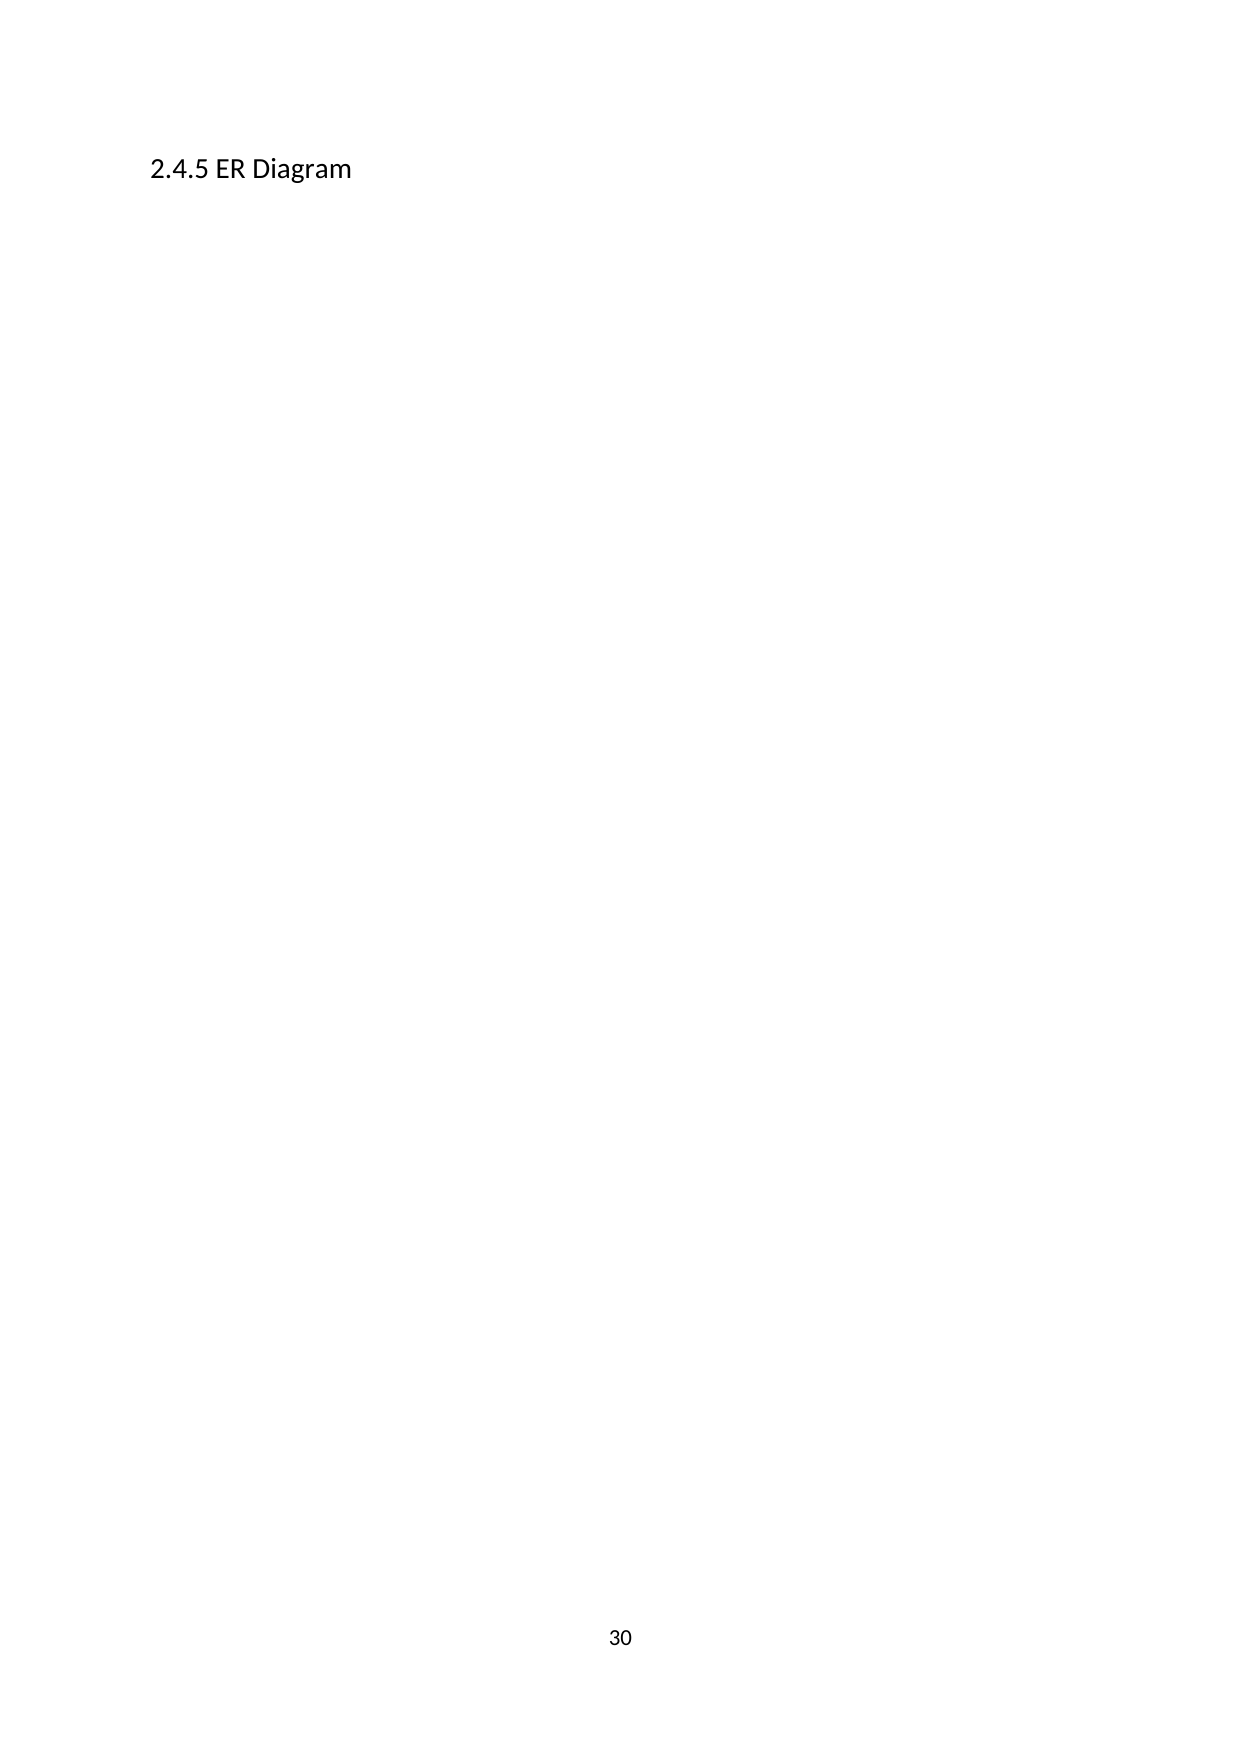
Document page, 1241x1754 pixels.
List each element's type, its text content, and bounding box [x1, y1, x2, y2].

text 2.4.5 ER Diagram [150, 150, 1090, 186]
